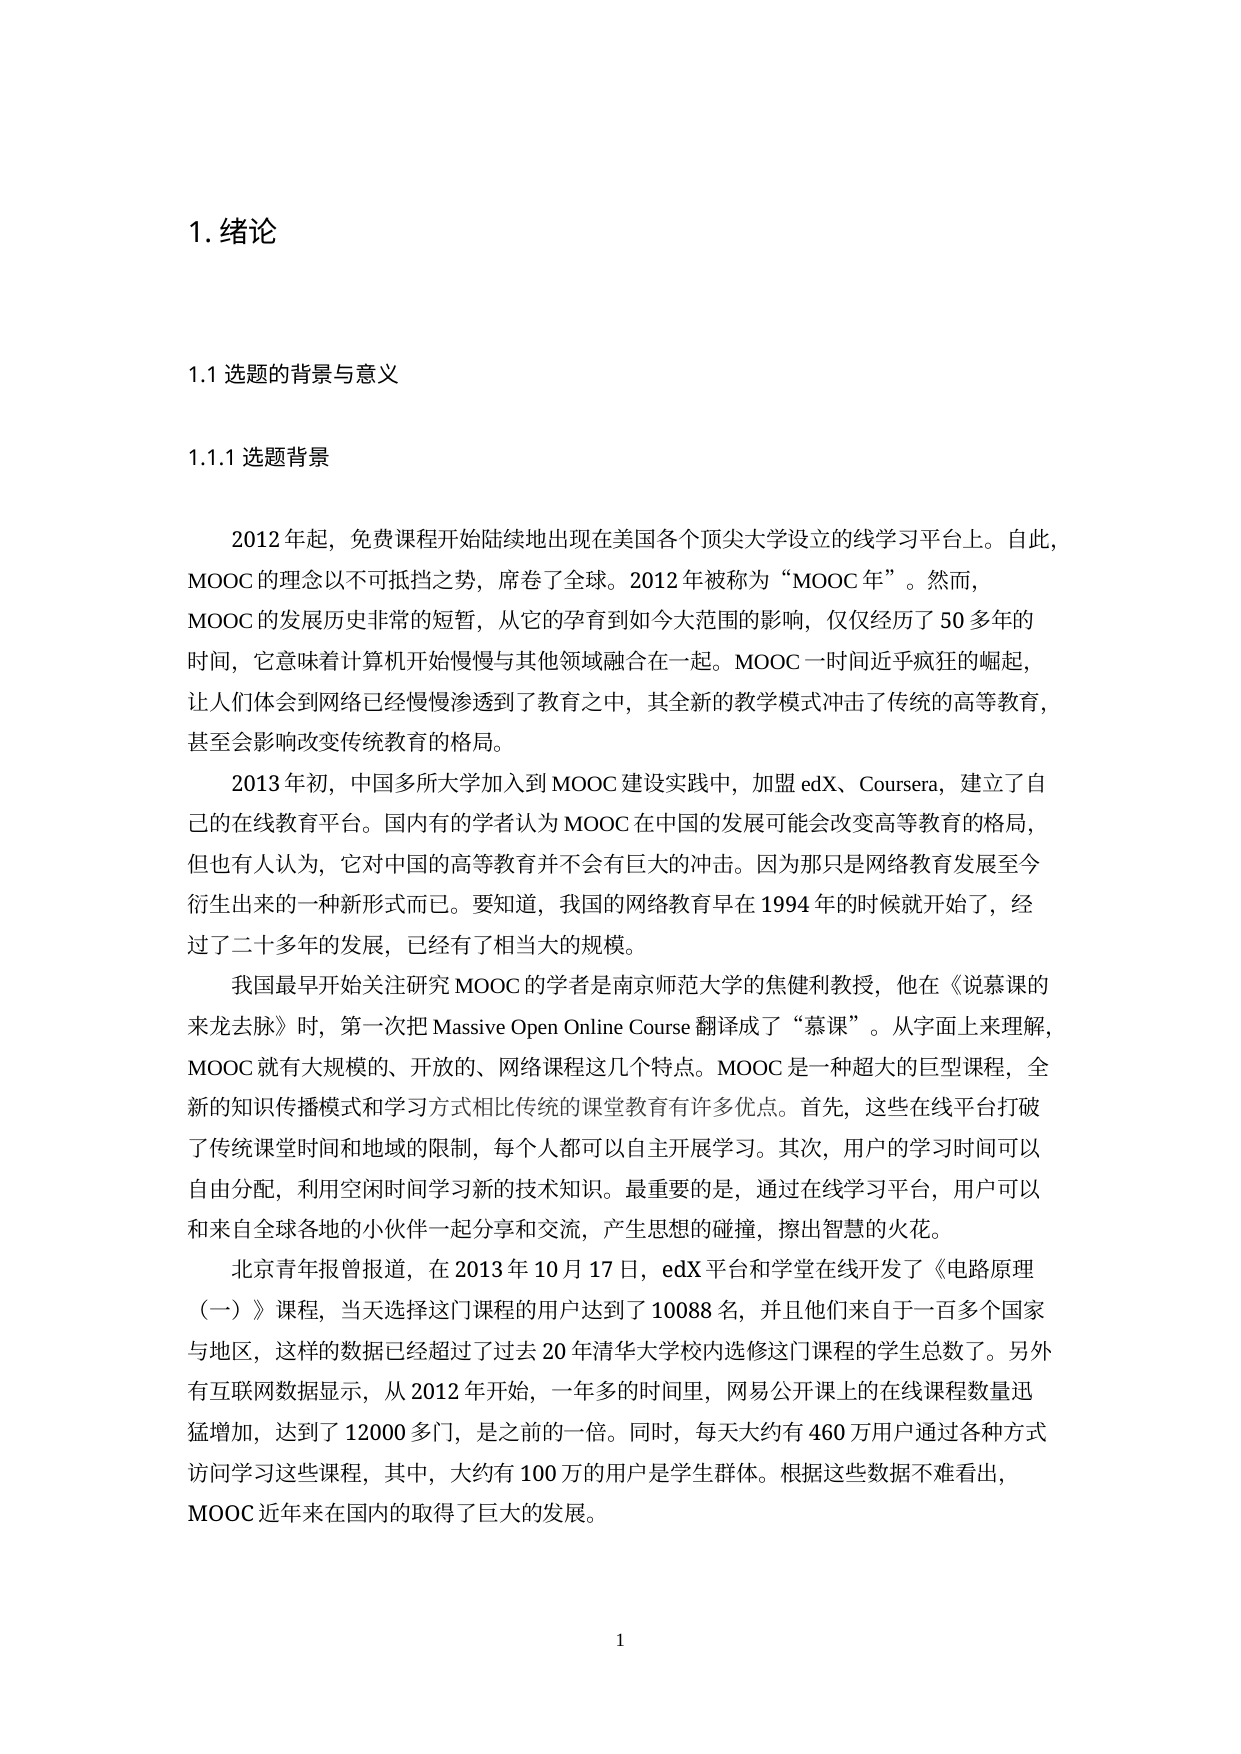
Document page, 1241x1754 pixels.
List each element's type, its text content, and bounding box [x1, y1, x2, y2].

subtitle 1.1 选题的背景与意义 [187, 356, 1053, 389]
text 2013年初，中国多所大学加入到MOOC建设实践中，加盟edX、Coursera，建立了自己的在线教育平台。国内有的学者认为MOOC在中国的发展可能会改变高等教育的格局，但也有人认为，它对中国的高等教育并不会有巨大的冲击。因为那只是网络教育发展至今衍生出来的一种新形式而已。要知道，我国的网络教育早在1994年的时候就开始了，经过了二十多年的发展，已经有了相当大的规模。 [187, 765, 1053, 960]
subtitle 1. 绪论 [187, 197, 1053, 262]
subtitle 1.1.1 选题背景 [187, 439, 1053, 472]
text 我国最早开始关注研究MOOC的学者是南京师范大学的焦健利教授，他在《说慕课的来龙去脉》时，第一次把Massive Open Online Course翻译成了“慕课”。从字面上来理解，MOOC就有大规模的、开放的、网络课程这几个特点。MOOC是一种超大的巨型课程，全新的知识传播模式和学习方式相比传统的课堂教育有许多优点。首先，这些在线平台打破了传统课堂时间和地域的限制，每个人都可以自主开展学习。其次，用户的学习时间可以自由分配，利用空闲时间学习新的技术知识。最重要的是，通过在线学习平台，用户可以和来自全球各地的小伙伴一起分享和交流，产生思想的碰撞，擦出智慧的火花。 [187, 968, 1053, 1244]
text 北京青年报曾报道，在2013年10月17日，edX平台和学堂在线开发了《电路原理（一）》课程，当天选择这门课程的用户达到了10088名，并且他们来自于一百多个国家与地区，这样的数据已经超过了过去20年清华大学校内选修这门课程的学生总数了。另外有互联网数据显示，从2012年开始，一年多的时间里，网易公开课上的在线课程数量迅猛增加，达到了12000多门，是之前的一倍。同时，每天大约有460万用户通过各种方式访问学习这些课程，其中，大约有100万的用户是学生群体。根据这些数据不难看出，MOOC近年来在国内的取得了巨大的发展。 [187, 1252, 1053, 1528]
text 2012年起，免费课程开始陆续地出现在美国各个顶尖大学设立的线学习平台上。自此，MOOC的理念以不可抵挡之势，席卷了全球。2012年被称为“MOOC年”。然而，MOOC的发展历史非常的短暂，从它的孕育到如今大范围的影响，仅仅经历了50多年的时间，它意味着计算机开始慢慢与其他领域融合在一起。MOOC一时间近乎疯狂的崛起，让人们体会到网络已经慢慢渗透到了教育之中，其全新的教学模式冲击了传统的高等教育，甚至会影响改变传统教育的格局。 [187, 522, 1053, 757]
